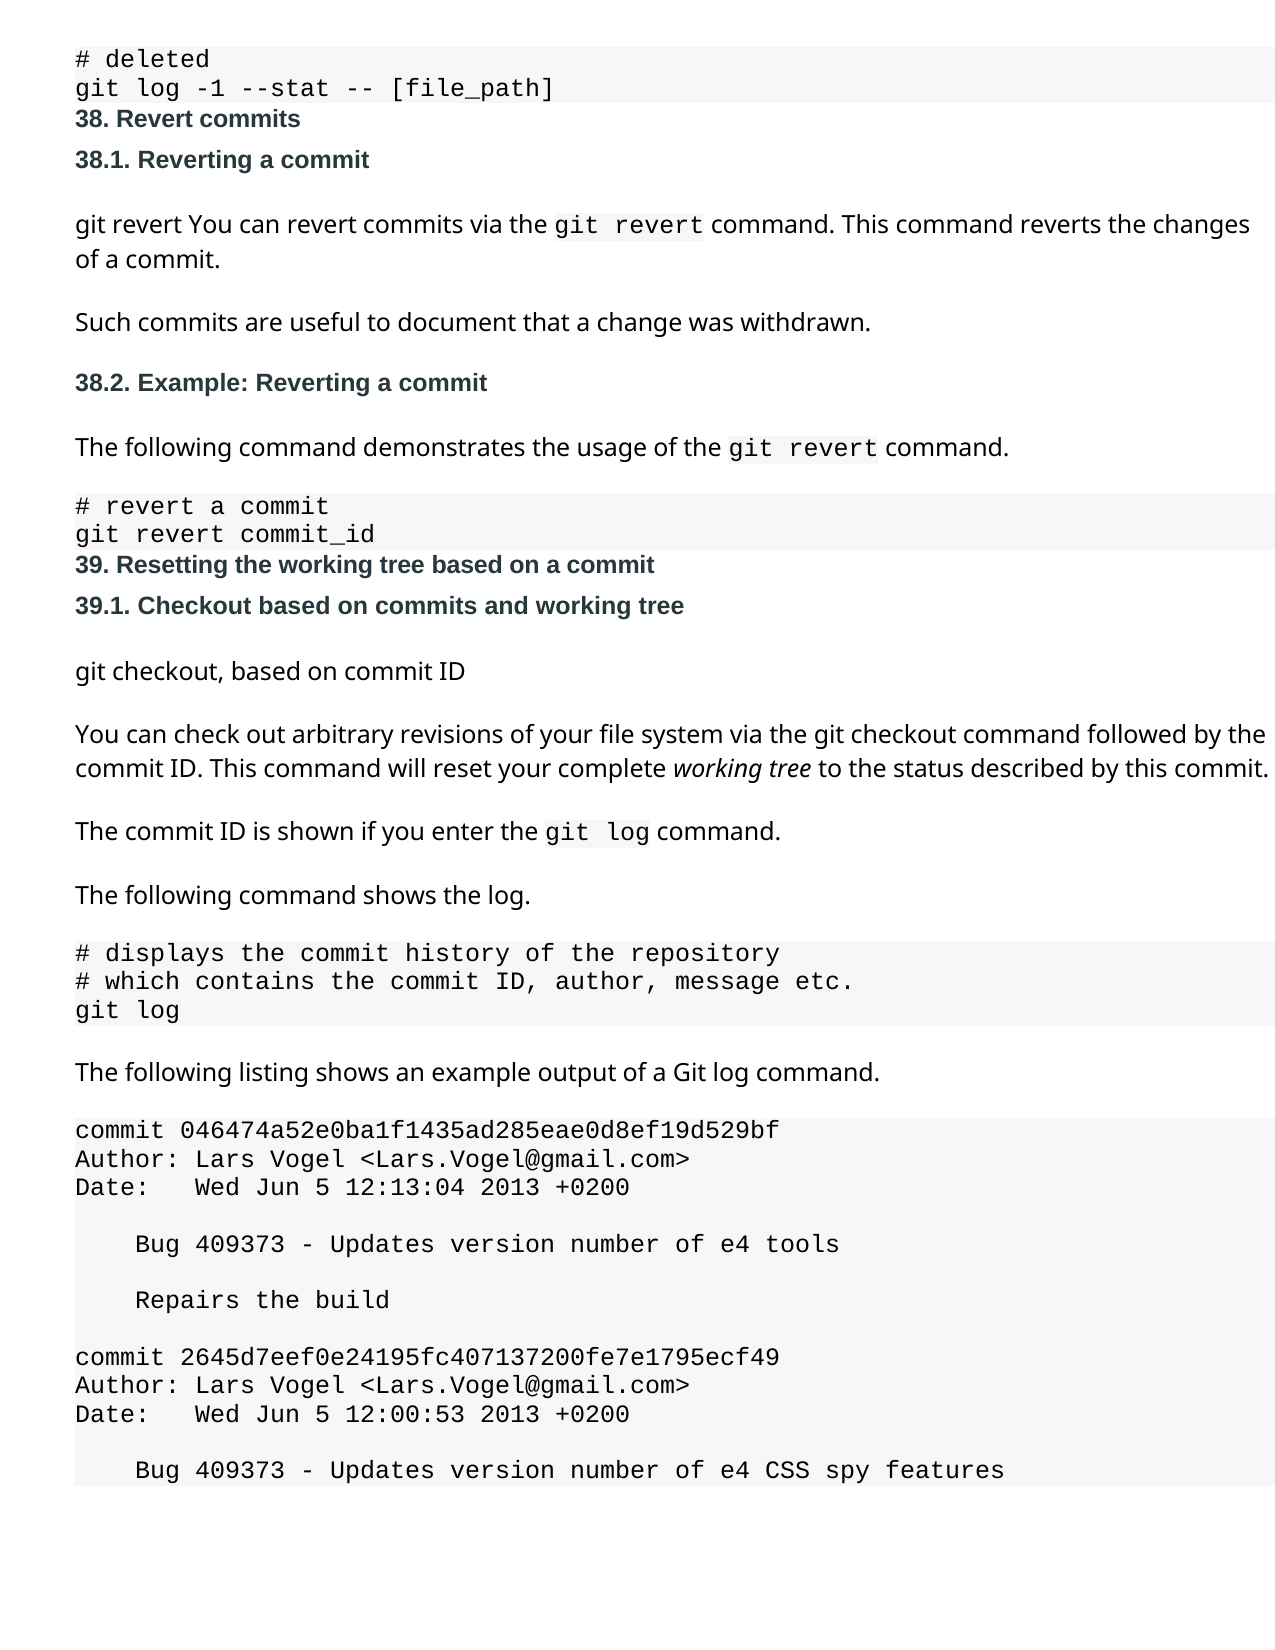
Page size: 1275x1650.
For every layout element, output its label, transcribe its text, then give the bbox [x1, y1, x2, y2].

text Bug 409373 - Updates version number of e4 tools [75, 1231, 1275, 1260]
text Date: Wed Jun 5 12:00:53 2013 +0200 [75, 1401, 1275, 1430]
text # displays the commit history of the repository [75, 941, 1275, 969]
subtitle 38.1. Reverting a commit [75, 145, 1275, 173]
text The following command demonstrates the usage of the git revert command. [75, 430, 1275, 464]
text Bug 409373 - Updates version number of e4 CSS spy features [75, 1458, 1275, 1486]
text commit 046474a52e0ba1f1435ad285eae0d8ef19d529bf [75, 1118, 1275, 1146]
subtitle 39. Resetting the working tree based on a commit [75, 550, 1275, 579]
text Author: Lars Vogel <Lars.Vogel@gmail.com> [75, 1146, 1275, 1175]
text git log -1 --stat -- [file_path] [75, 75, 1275, 103]
text You can check out arbitrary revisions of your file system via the git checkout command followed by the commit ID. This command will reset your complete working tree to the status described by this commit. [75, 717, 1275, 785]
text git revert commit_id [75, 522, 1275, 550]
text git revert You can revert commits via the git revert command. This command reverts the changes of a commit. [75, 207, 1275, 275]
text # deleted [75, 47, 1275, 75]
text git checkout, based on commit ID [75, 653, 1275, 687]
subtitle 39.1. Checkout based on commits and working tree [75, 591, 1275, 620]
text The following command shows the log. [75, 877, 1275, 911]
text # revert a commit [75, 493, 1275, 522]
text Author: Lars Vogel <Lars.Vogel@gmail.com> [75, 1373, 1275, 1401]
subtitle 38.2. Example: Reverting a commit [75, 368, 1275, 396]
text Such commits are useful to document that a change was withdrawn. [75, 304, 1275, 338]
text Date: Wed Jun 5 12:13:04 2013 +0200 [75, 1175, 1275, 1203]
text Repairs the build [75, 1288, 1275, 1316]
subtitle 38. Revert commits [75, 103, 1275, 132]
text commit 2645d7eef0e24195fc407137200fe7e1795ecf49 [75, 1345, 1275, 1373]
text # which contains the commit ID, author, message etc. [75, 969, 1275, 997]
text The commit ID is shown if you enter the git log command. [75, 814, 1275, 848]
text The following listing shows an example output of a Git log command. [75, 1055, 1275, 1089]
text git log [75, 997, 1275, 1026]
